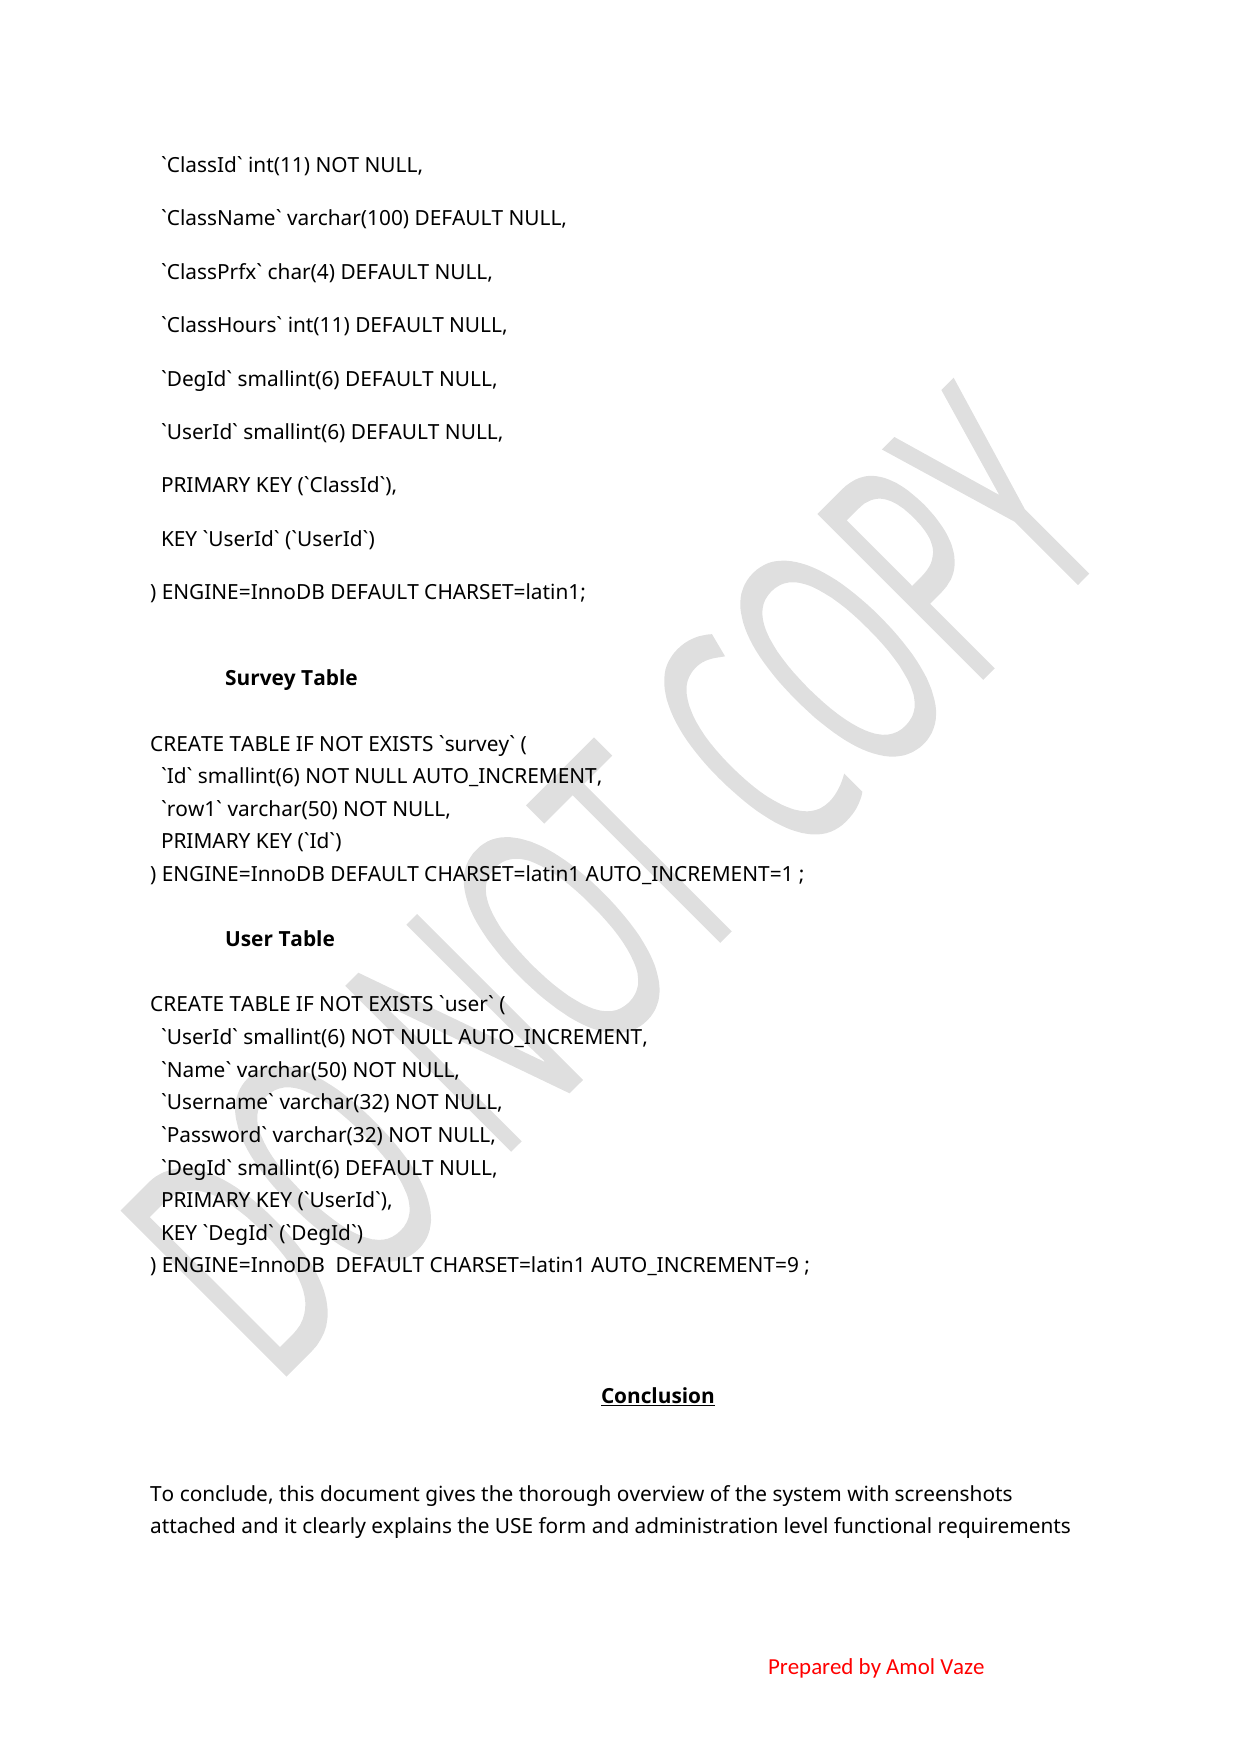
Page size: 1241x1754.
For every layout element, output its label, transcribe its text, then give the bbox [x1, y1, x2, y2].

list `Password` varchar(32) NOT NULL, [150, 1120, 1090, 1148]
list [150, 1479, 1090, 1540]
list ) ENGINE=InnoDB DEFAULT CHARSET=latin1 AUTO_INCREMENT=9 ; [150, 1250, 1090, 1279]
text `ClassName` varchar(100) DEFAULT NULL, [150, 203, 1090, 232]
list PRIMARY KEY (`Id`) [150, 827, 1090, 855]
text KEY `UserId` (`UserId`) [150, 524, 1090, 552]
text `UserId` smallint(6) DEFAULT NULL, [150, 417, 1090, 446]
list `Name` varchar(50) NOT NULL, [150, 1055, 1090, 1083]
text `ClassPrfx` char(4) DEFAULT NULL, [150, 257, 1090, 285]
list CREATE TABLE IF NOT EXISTS `survey` ( [150, 729, 1090, 757]
text `ClassHours` int(11) DEFAULT NULL, [150, 310, 1090, 339]
text `DegId` smallint(6) DEFAULT NULL, [150, 364, 1090, 392]
text PRIMARY KEY (`ClassId`), [150, 471, 1090, 499]
list KEY `DegId` (`DegId`) [150, 1218, 1090, 1246]
list CREATE TABLE IF NOT EXISTS `user` ( [150, 989, 1090, 1018]
list User Table [225, 924, 1090, 953]
list `Id` smallint(6) NOT NULL AUTO_INCREMENT, [150, 761, 1090, 790]
text `ClassId` int(11) NOT NULL, [150, 150, 1090, 178]
list `row1` varchar(50) NOT NULL, [150, 794, 1090, 822]
text ) ENGINE=InnoDB DEFAULT CHARSET=latin1; [150, 577, 1090, 606]
list ) ENGINE=InnoDB DEFAULT CHARSET=latin1 AUTO_INCREMENT=1 ; [150, 859, 1090, 888]
list `UserId` smallint(6) NOT NULL AUTO_INCREMENT, [150, 1022, 1090, 1051]
list `DegId` smallint(6) DEFAULT NULL, [150, 1153, 1090, 1181]
list Survey Table [225, 663, 1090, 692]
list Conclusion [225, 1381, 1090, 1409]
list PRIMARY KEY (`UserId`), [150, 1185, 1090, 1214]
list `Username` varchar(32) NOT NULL, [150, 1087, 1090, 1116]
